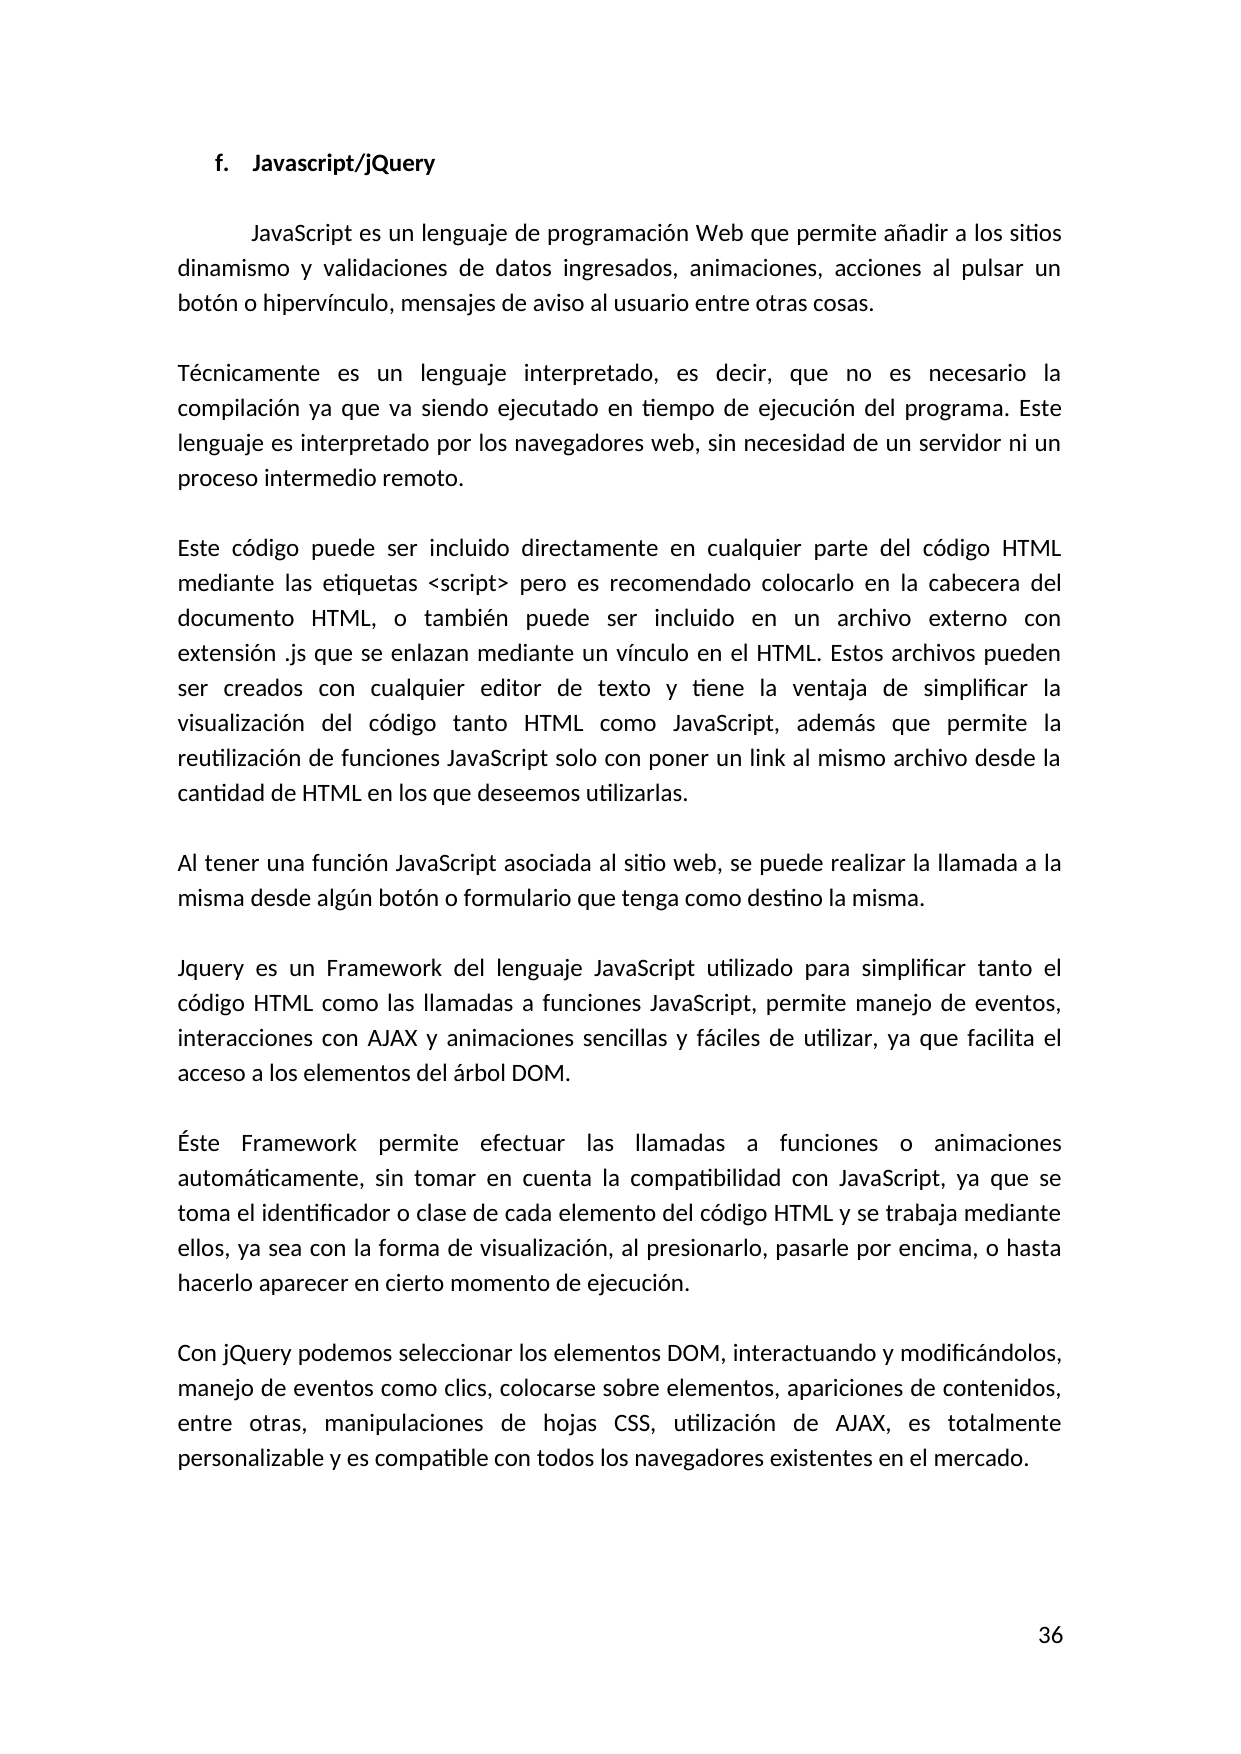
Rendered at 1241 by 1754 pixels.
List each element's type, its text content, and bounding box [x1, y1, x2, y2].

list Jquery es un Framework del lenguaje JavaScript utilizado para simplificar tanto el código HTML como las llamadas a funciones JavaScript, permite manejo de eventos, interacciones con AJAX y animaciones sencillas y fáciles de utilizar, ya que facilita el acceso a los elementos del árbol DOM. [177, 953, 1063, 1088]
list Técnicamente es un lenguaje interpretado, es decir, que no es necesario la compilación ya que va siendo ejecutado en tiempo de ejecución del programa. Este lenguaje es interpretado por los navegadores web, sin necesidad de un servidor ni un proceso intermedio remoto. [177, 358, 1063, 493]
list Al tener una función JavaScript asociada al sitio web, se puede realizar la llamada a la misma desde algún botón o formulario que tenga como destino la misma. [177, 848, 1063, 913]
list Con jQuery podemos seleccionar los elementos DOM, interactuando y modificándolos, manejo de eventos como clics, colocarse sobre elementos, apariciones de contenidos, entre otras, manipulaciones de hojas CSS, utilización de AJAX, es totalmente personalizable y es compatible con todos los navegadores existentes en el mercado. [177, 1338, 1063, 1473]
list JavaScript es un lenguaje de programación Web que permite añadir a los sitios dinamismo y validaciones de datos ingresados, animaciones, acciones al pulsar un botón o hipervínculo, mensajes de aviso al usuario entre otras cosas. [177, 218, 1063, 318]
list Éste Framework permite efectuar las llamadas a funciones o animaciones automáticamente, sin tomar en cuenta la compatibilidad con JavaScript, ya que se toma el identificador o clase de cada elemento del código HTML y se trabaja mediante ellos, ya sea con la forma de visualización, al presionarlo, pasarle por encima, o hasta hacerlo aparecer en cierto momento de ejecución. [177, 1128, 1063, 1298]
list Javascript/jQuery [215, 148, 1063, 178]
list Este código puede ser incluido directamente en cualquier parte del código HTML mediante las etiquetas <script> pero es recomendado colocarlo en la cabecera del documento HTML, o también puede ser incluido en un archivo externo con extensión .js que se enlazan mediante un vínculo en el HTML. Estos archivos pueden ser creados con cualquier editor de texto y tiene la ventaja de simplificar la visualización del código tanto HTML como JavaScript, además que permite la reutilización de funciones JavaScript solo con poner un link al mismo archivo desde la cantidad de HTML en los que deseemos utilizarlas. [177, 533, 1063, 808]
